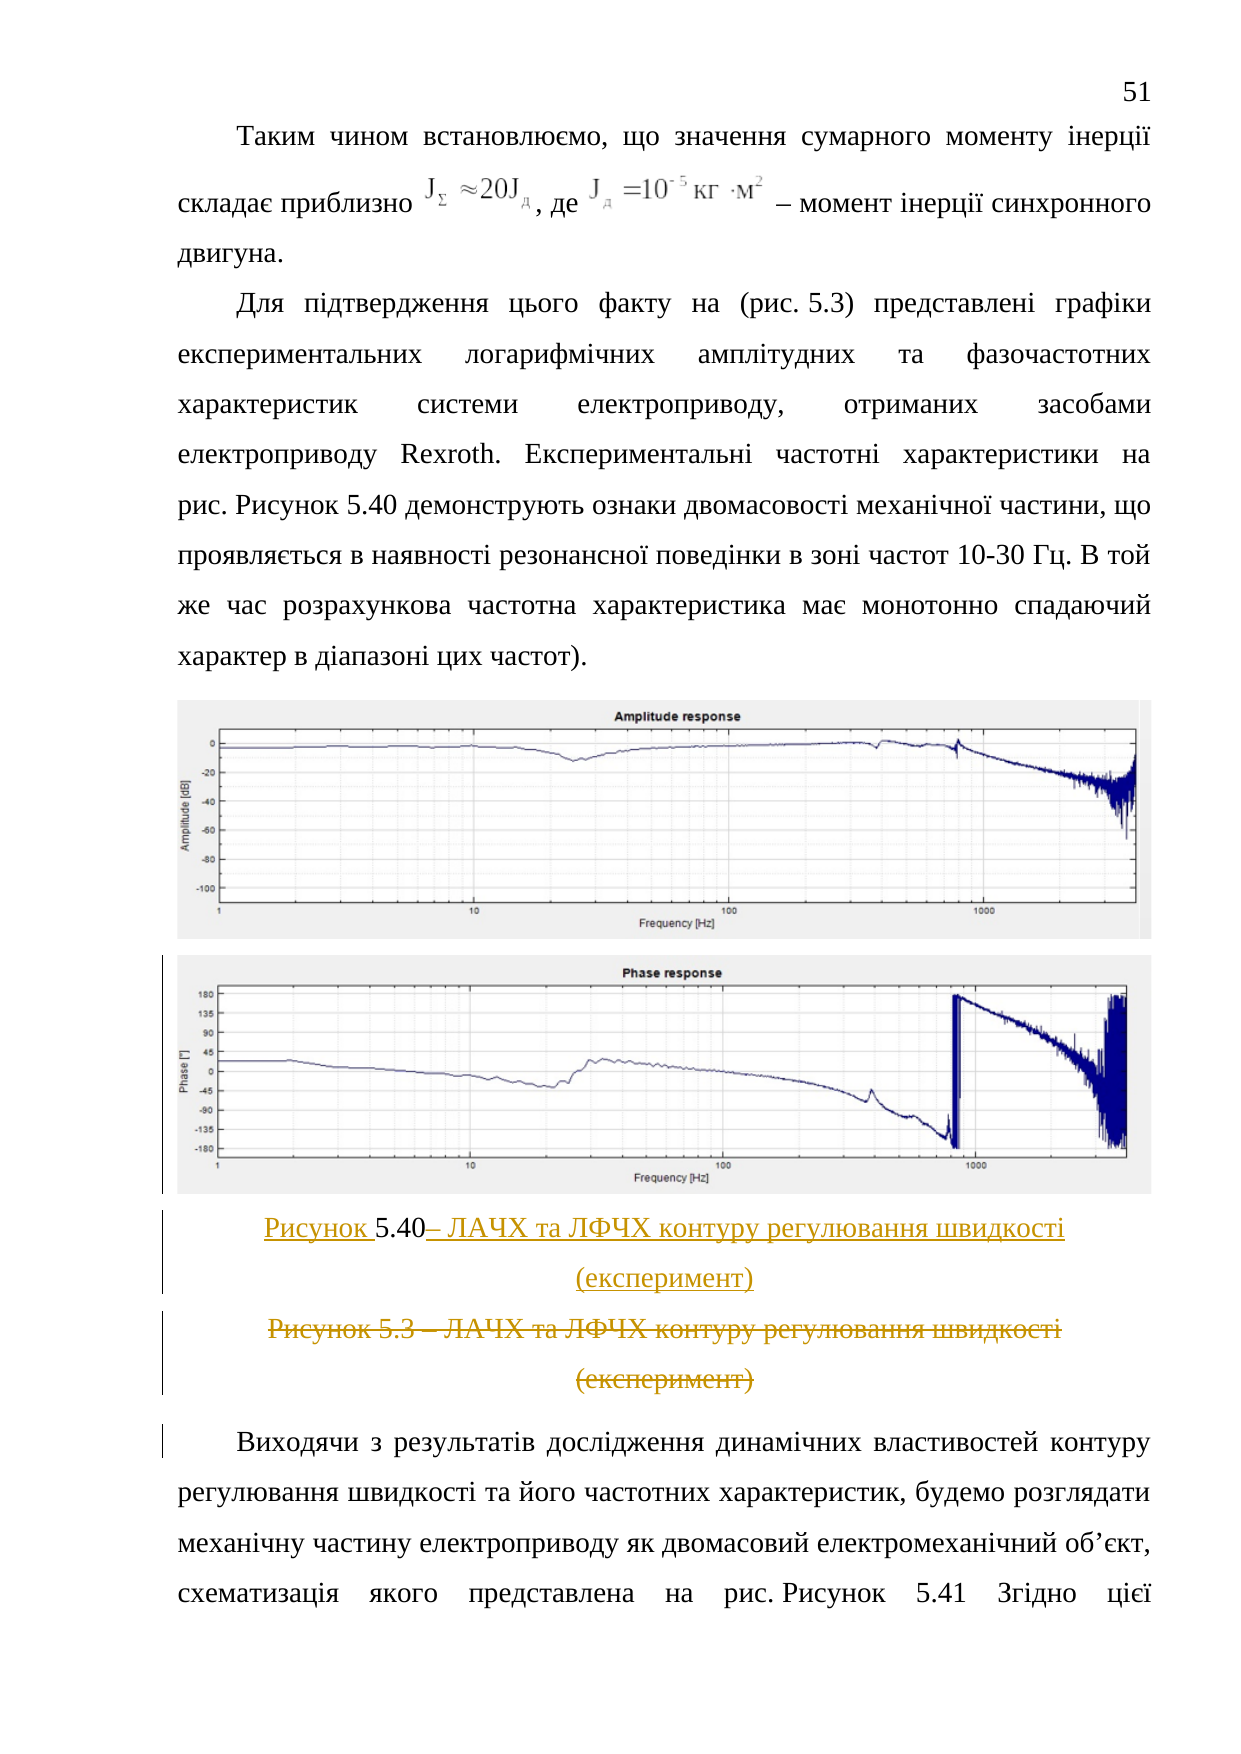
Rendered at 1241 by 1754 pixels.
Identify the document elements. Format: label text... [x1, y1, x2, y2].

picture [177, 955, 1152, 1194]
text 5.3 [177, 1210, 1152, 1294]
text Таким чином встановлюємо, що значення сумарного моменту інерції складає приблизно , де – момент інерції синхронного двигуна. [177, 118, 1152, 269]
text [177, 1424, 1152, 1608]
picture [177, 700, 1152, 939]
text Для підтвердження цього факту на (рис. 5.3) представлені графіки експериментальних логарифмічних амплітудних та фазочастотних характеристик системи електроприводу, отриманих засобами електроприводу Rexroth. Експериментальні частотні характеристики на рис. 5.3 демонструють ознаки двомасовості механічної частини, що проявляється в наявності резонансної поведінки в зоні частот 10-30 Гц. В той же час розрахункова частотна характеристика має монотонно спадаючий характер в діапазоні цих частот). [177, 286, 1152, 671]
